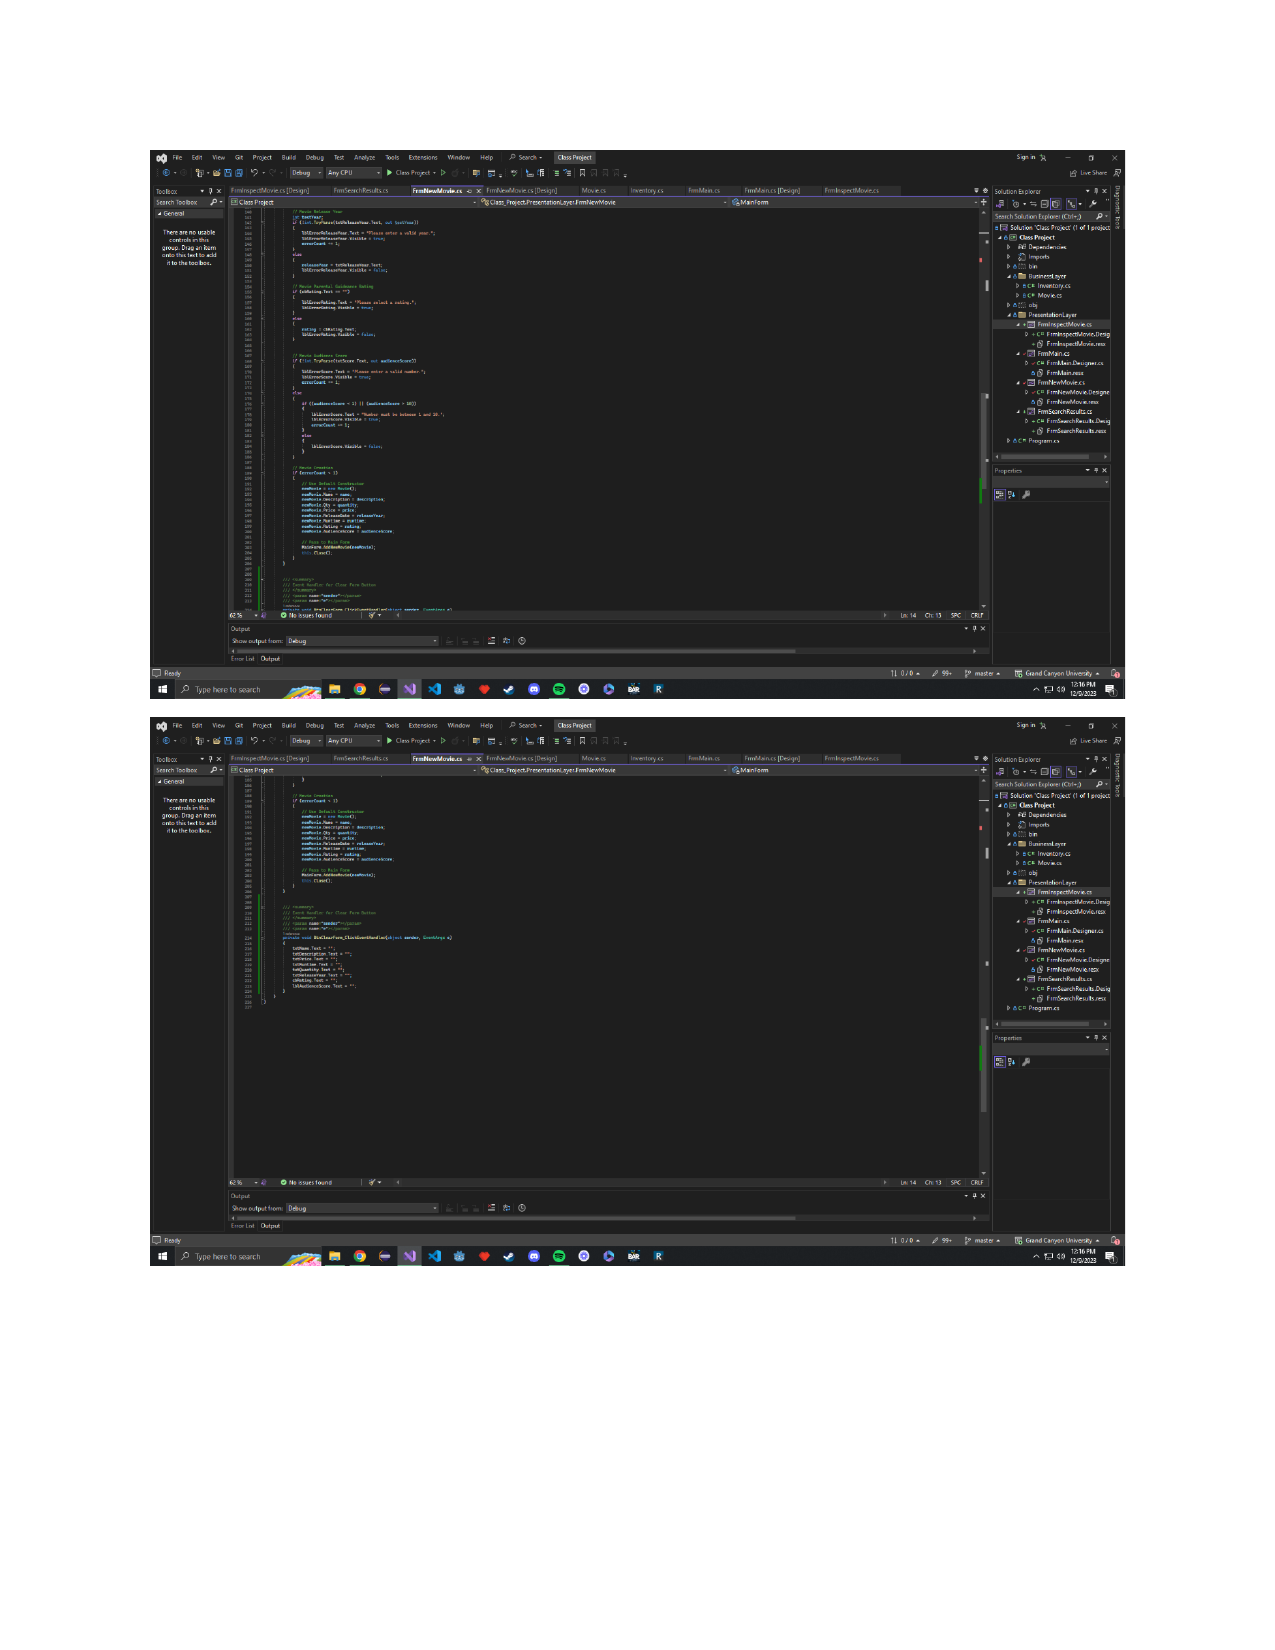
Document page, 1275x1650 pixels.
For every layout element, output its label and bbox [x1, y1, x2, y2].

picture [150, 717, 1125, 1266]
picture [150, 150, 1125, 699]
